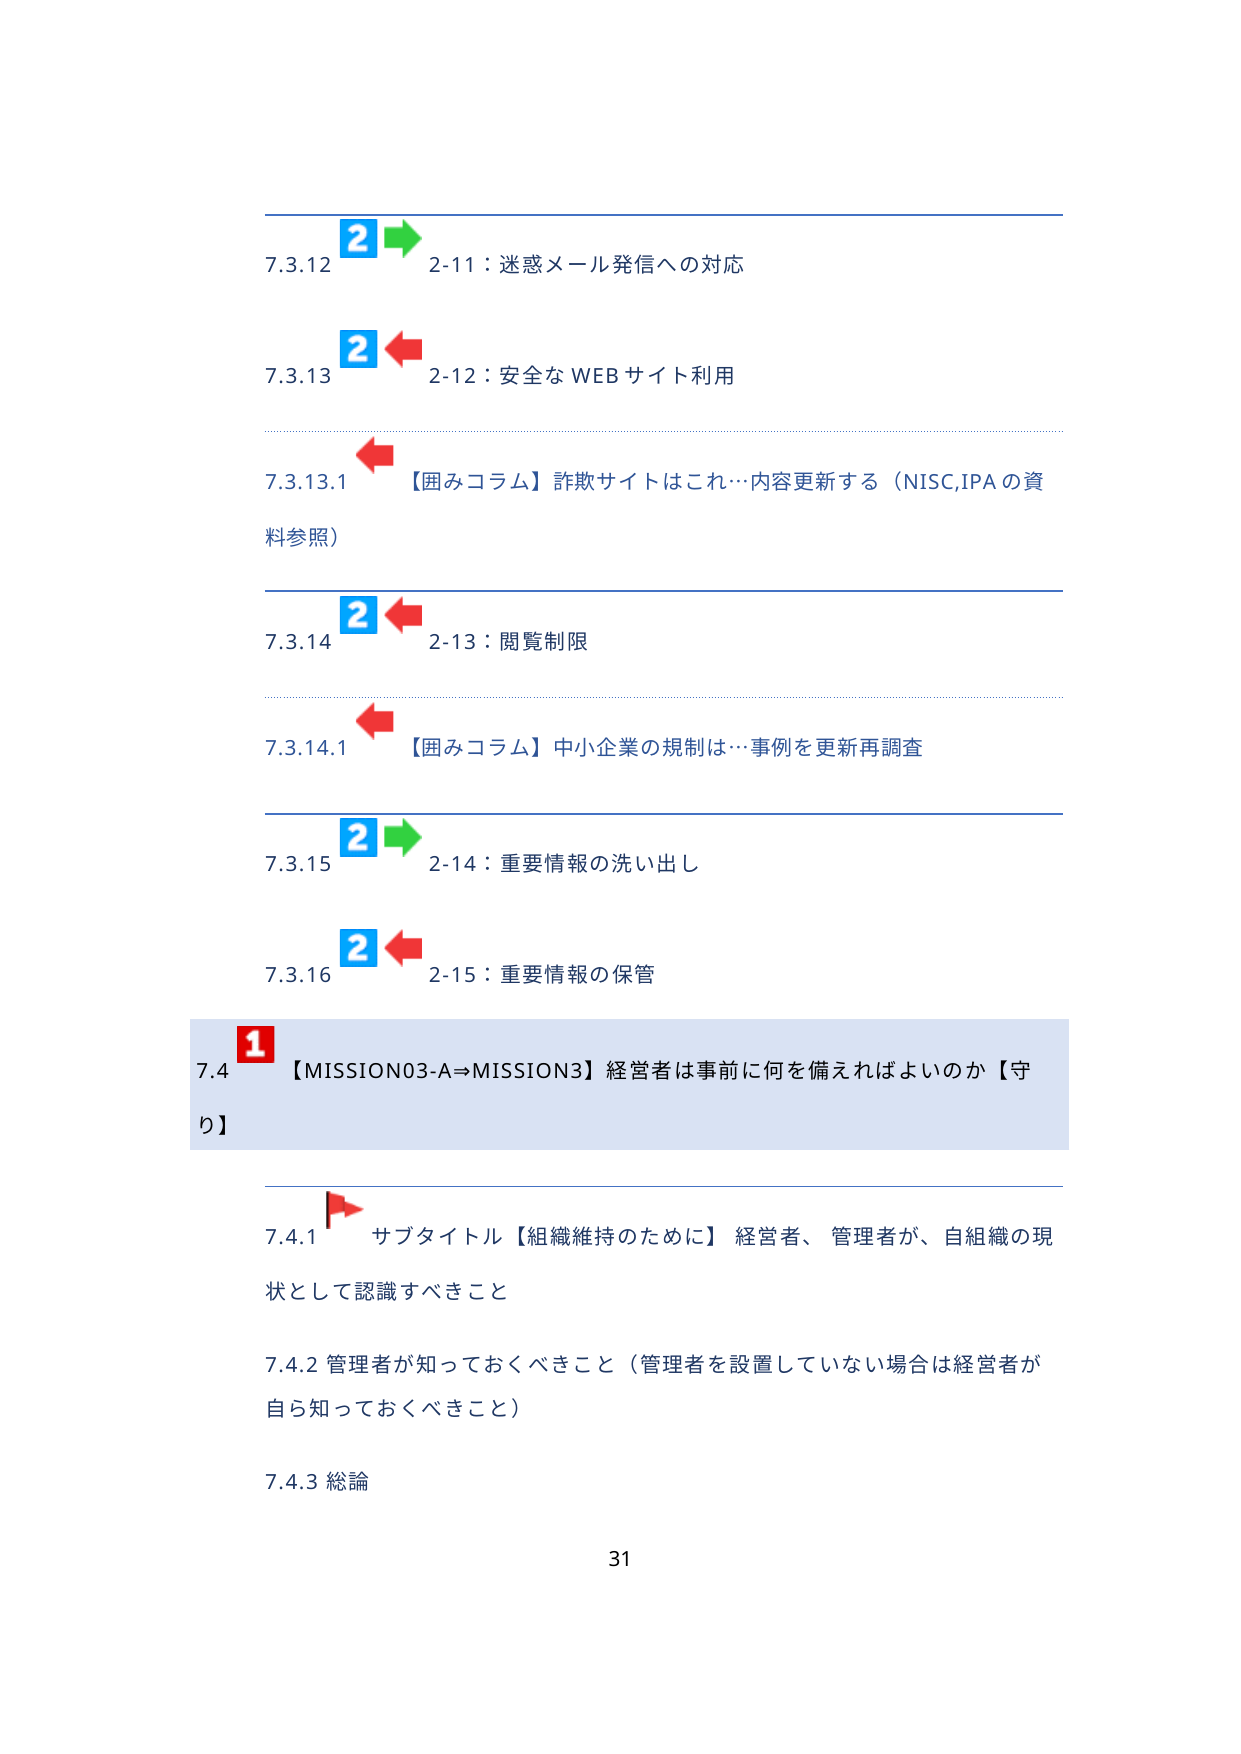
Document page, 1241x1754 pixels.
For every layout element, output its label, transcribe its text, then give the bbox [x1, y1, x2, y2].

picture [339, 818, 378, 857]
picture [384, 219, 422, 258]
text 【囲みコラム】中小企業の規制は…事例を更新再調査 [265, 696, 1063, 777]
text サブタイトル【組織維持のために】 経営者、 管理者が、自組織の現状として認識すべきこと [265, 1187, 1063, 1309]
picture [326, 1191, 364, 1229]
text 2-11：迷惑メール発信への対応 [265, 216, 1063, 295]
text 【Mission03-A⇒Mission3】経営者は事前に何を備えればよいのか【守り】 [196, 1026, 1063, 1144]
text 総論 [265, 1456, 1063, 1499]
picture [339, 929, 378, 967]
picture [339, 330, 378, 368]
picture [384, 818, 422, 857]
text 管理者が知っておくべきこと（管理者を設置していない場合は経営者が自ら知っておくべきこと） [265, 1339, 1063, 1426]
picture [355, 436, 394, 474]
picture [355, 702, 394, 740]
picture [339, 219, 378, 258]
picture [237, 1026, 275, 1063]
text 2-12：安全なWebサイト利用 [265, 325, 1063, 406]
text 【囲みコラム】詐欺サイトはこれ…内容更新する（NISC,IPAの資料参照） [265, 431, 1063, 555]
text 2-13：閲覧制限 [265, 592, 1063, 671]
picture [384, 330, 422, 368]
picture [384, 929, 422, 967]
picture [339, 596, 378, 634]
text 2-14：重要情報の洗い出し [265, 815, 1063, 894]
text 2-15：重要情報の保管 [265, 924, 1063, 1004]
picture [384, 596, 422, 634]
